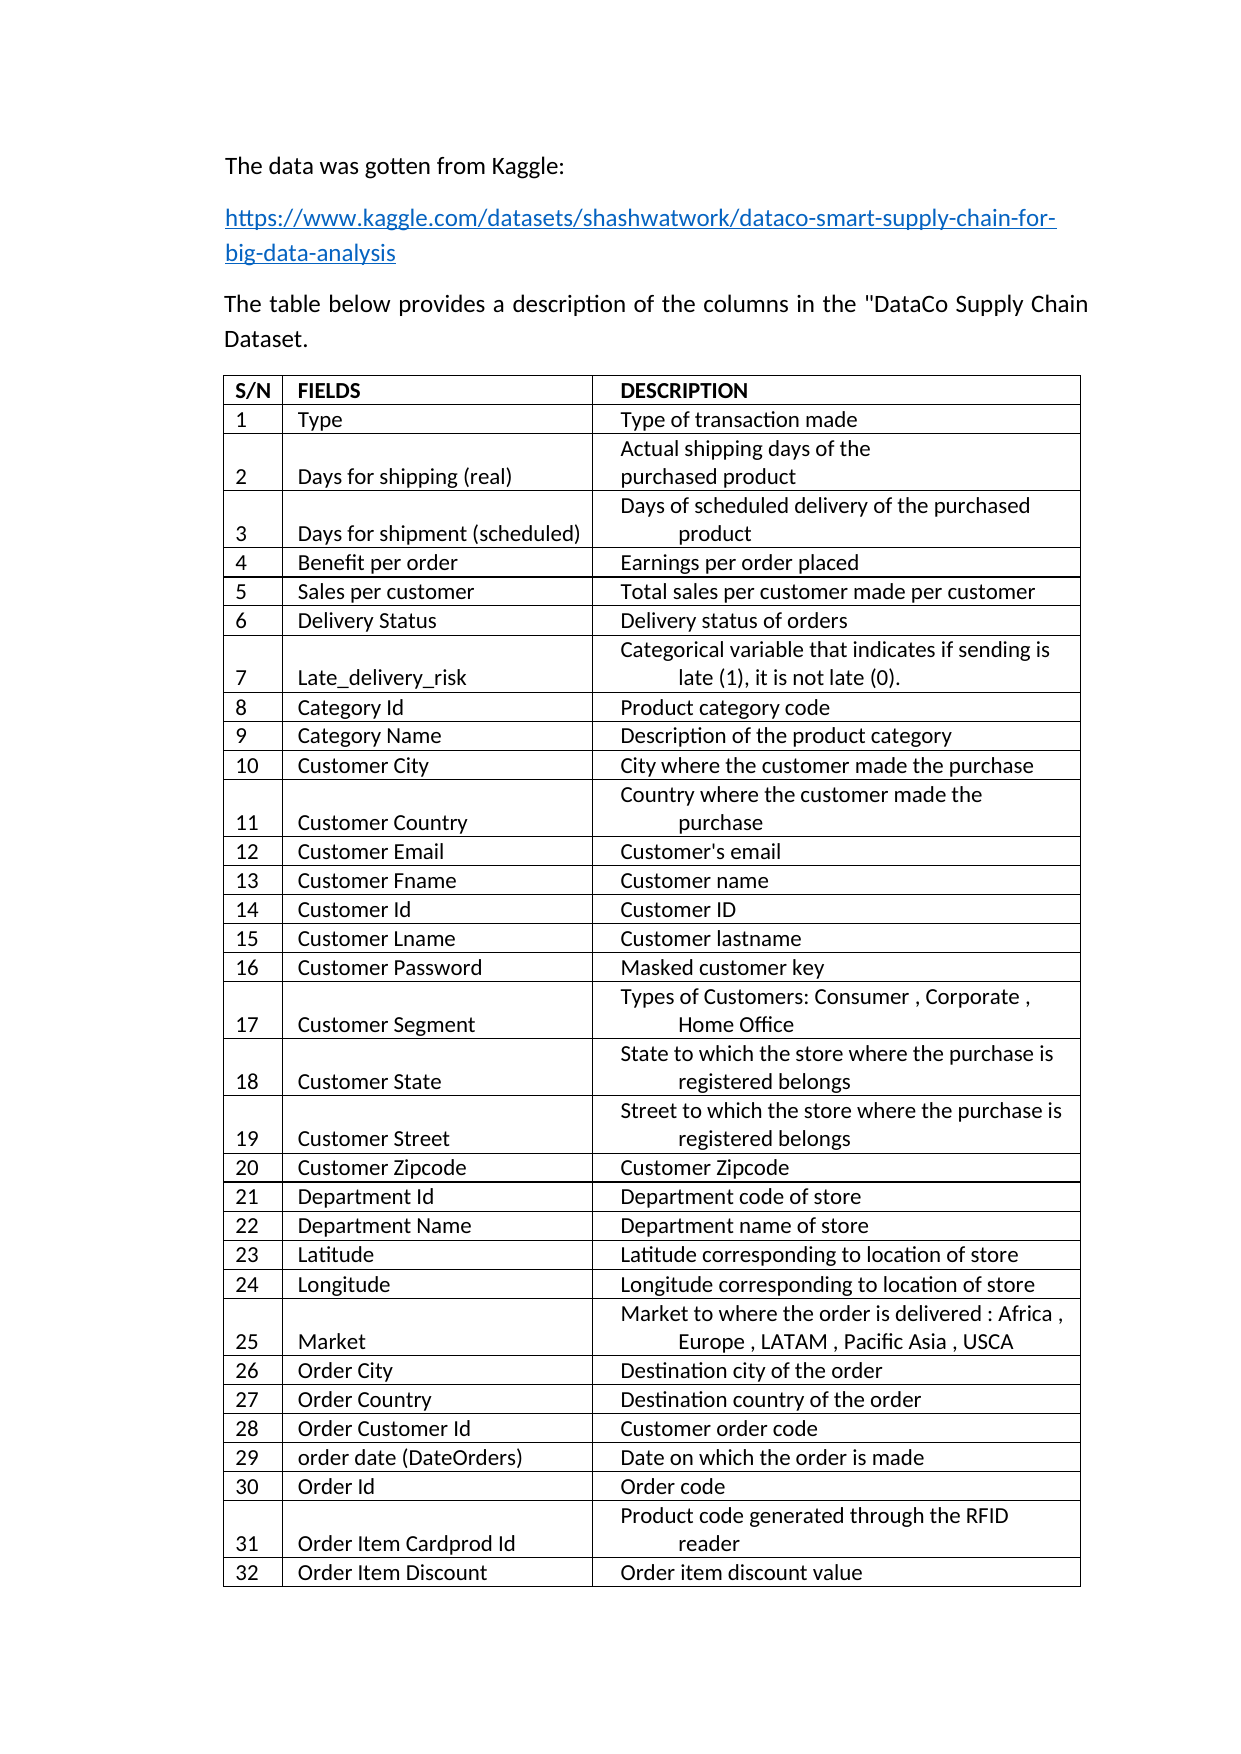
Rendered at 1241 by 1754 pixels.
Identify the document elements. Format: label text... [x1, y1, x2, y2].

table_cell 14 [224, 895, 282, 923]
table_cell State to which the store where the purchase is registered belongs [593, 1039, 1080, 1095]
table_cell Type [283, 405, 592, 433]
table_cell Street to which the store where the purchase is registered belongs [593, 1096, 1080, 1152]
table_cell Category Id [283, 693, 592, 721]
table_cell Description of the product category [593, 722, 1080, 750]
table_cell Delivery status of orders [593, 606, 1080, 634]
table_header FIELDS [283, 376, 592, 404]
table_cell Country where the customer made the purchase [593, 780, 1080, 836]
table_cell Types of Customers: Consumer , Corporate , Home Office [593, 982, 1080, 1038]
table_cell Total sales per customer made per customer [593, 578, 1080, 605]
table_cell Order Customer Id [283, 1414, 592, 1442]
table_cell Date on which the order is made [593, 1443, 1080, 1471]
table_cell Customer State [283, 1039, 592, 1095]
table_cell 15 [224, 924, 282, 952]
table_cell Market to where the order is delivered : Africa , Europe , LATAM , Pacific Asia , USCA [593, 1299, 1080, 1355]
table_cell Days of scheduled delivery of the purchased product [593, 491, 1080, 547]
table_cell 4 [224, 548, 282, 576]
table_cell 16 [224, 953, 282, 981]
table_cell Customer name [593, 866, 1080, 894]
table_cell Delivery Status [283, 606, 592, 634]
table_cell Customer Zipcode [593, 1154, 1080, 1181]
table_cell Customer Country [283, 780, 592, 836]
table_cell Days for shipment (scheduled) [283, 491, 592, 547]
table_cell Customer Lname [283, 924, 592, 952]
table_cell Categorical variable that indicates if sending is late (1), it is not late (0). [593, 636, 1080, 692]
table_cell Order Item Discount [283, 1558, 592, 1586]
table_cell Customer ID [593, 895, 1080, 923]
table_cell 13 [224, 866, 282, 894]
table_cell Department code of store [593, 1183, 1080, 1211]
table_cell Earnings per order placed [593, 548, 1080, 576]
table_cell Customer Id [283, 895, 592, 923]
table_cell Customer Street [283, 1096, 592, 1152]
table_cell Customer order code [593, 1414, 1080, 1442]
table_cell 9 [224, 722, 282, 750]
table_cell 27 [224, 1385, 282, 1413]
table_cell 12 [224, 837, 282, 865]
table_cell 6 [224, 606, 282, 634]
table_cell Department Id [283, 1183, 592, 1211]
table_cell Order Item Cardprod Id [283, 1501, 592, 1557]
table_cell order date (DateOrders) [283, 1443, 592, 1471]
table_cell 23 [224, 1241, 282, 1269]
table_header DESCRIPTION [593, 376, 1080, 404]
table_cell Customer Password [283, 953, 592, 981]
table_cell Latitude [283, 1241, 592, 1269]
table_cell Order City [283, 1356, 592, 1384]
table_cell 24 [224, 1270, 282, 1298]
table_cell Days for shipping (real) [283, 434, 592, 490]
table_cell Customer Segment [283, 982, 592, 1038]
table_cell Department Name [283, 1212, 592, 1239]
table_cell 25 [224, 1299, 282, 1355]
table_cell Order Id [283, 1472, 592, 1500]
table_cell Type of transaction made [593, 405, 1080, 433]
table_cell 11 [224, 780, 282, 836]
table_cell City where the customer made the purchase [593, 751, 1080, 779]
table_cell 5 [224, 578, 282, 605]
text The table below provides a description of the columns in the "DataCo Supply Chain Dataset. [224, 288, 1090, 354]
table_cell 20 [224, 1154, 282, 1181]
table_cell Actual shipping days of the purchased product [593, 434, 1080, 490]
table_cell Destination city of the order [593, 1356, 1080, 1384]
table_cell 21 [224, 1183, 282, 1211]
table_cell Market [283, 1299, 592, 1355]
table_cell Customer Fname [283, 866, 592, 894]
table_cell 7 [224, 636, 282, 692]
table_cell 1 [224, 405, 282, 433]
table_cell Category Name [283, 722, 592, 750]
table_cell 32 [224, 1558, 282, 1586]
table_cell 10 [224, 751, 282, 779]
table_cell 8 [224, 693, 282, 721]
text https://www.kaggle.com/datasets/shashwatwork/dataco-smart-supply-chain-for-big-data-analysis [225, 202, 1090, 267]
table_cell Customer Email [283, 837, 592, 865]
table_cell 19 [224, 1096, 282, 1152]
table_cell 26 [224, 1356, 282, 1384]
table_cell Destination country of the order [593, 1385, 1080, 1413]
table_cell Product category code [593, 693, 1080, 721]
table_cell Longitude [283, 1270, 592, 1298]
table_cell Benefit per order [283, 548, 592, 576]
table_cell 18 [224, 1039, 282, 1095]
table_cell 30 [224, 1472, 282, 1500]
table_cell 29 [224, 1443, 282, 1471]
table_cell 28 [224, 1414, 282, 1442]
table_cell Customer Zipcode [283, 1154, 592, 1181]
table_cell Department name of store [593, 1212, 1080, 1239]
table_cell Product code generated through the RFID reader [593, 1501, 1080, 1557]
table_cell Customer lastname [593, 924, 1080, 952]
table_cell Masked customer key [593, 953, 1080, 981]
table_cell 22 [224, 1212, 282, 1239]
table_cell Late_delivery_risk [283, 636, 592, 692]
table_cell Customer's email [593, 837, 1080, 865]
text The data was gotten from Kaggle: [225, 150, 1090, 181]
table_cell Customer City [283, 751, 592, 779]
table_cell Order item discount value [593, 1558, 1080, 1586]
table_cell Sales per customer [283, 578, 592, 605]
table_cell 17 [224, 982, 282, 1038]
table_cell 2 [224, 434, 282, 490]
table_cell Order code [593, 1472, 1080, 1500]
table_cell Longitude corresponding to location of store [593, 1270, 1080, 1298]
table_cell 3 [224, 491, 282, 547]
table_header S/N [224, 376, 282, 404]
table_cell 31 [224, 1501, 282, 1557]
table_cell Latitude corresponding to location of store [593, 1241, 1080, 1269]
table_cell Order Country [283, 1385, 592, 1413]
